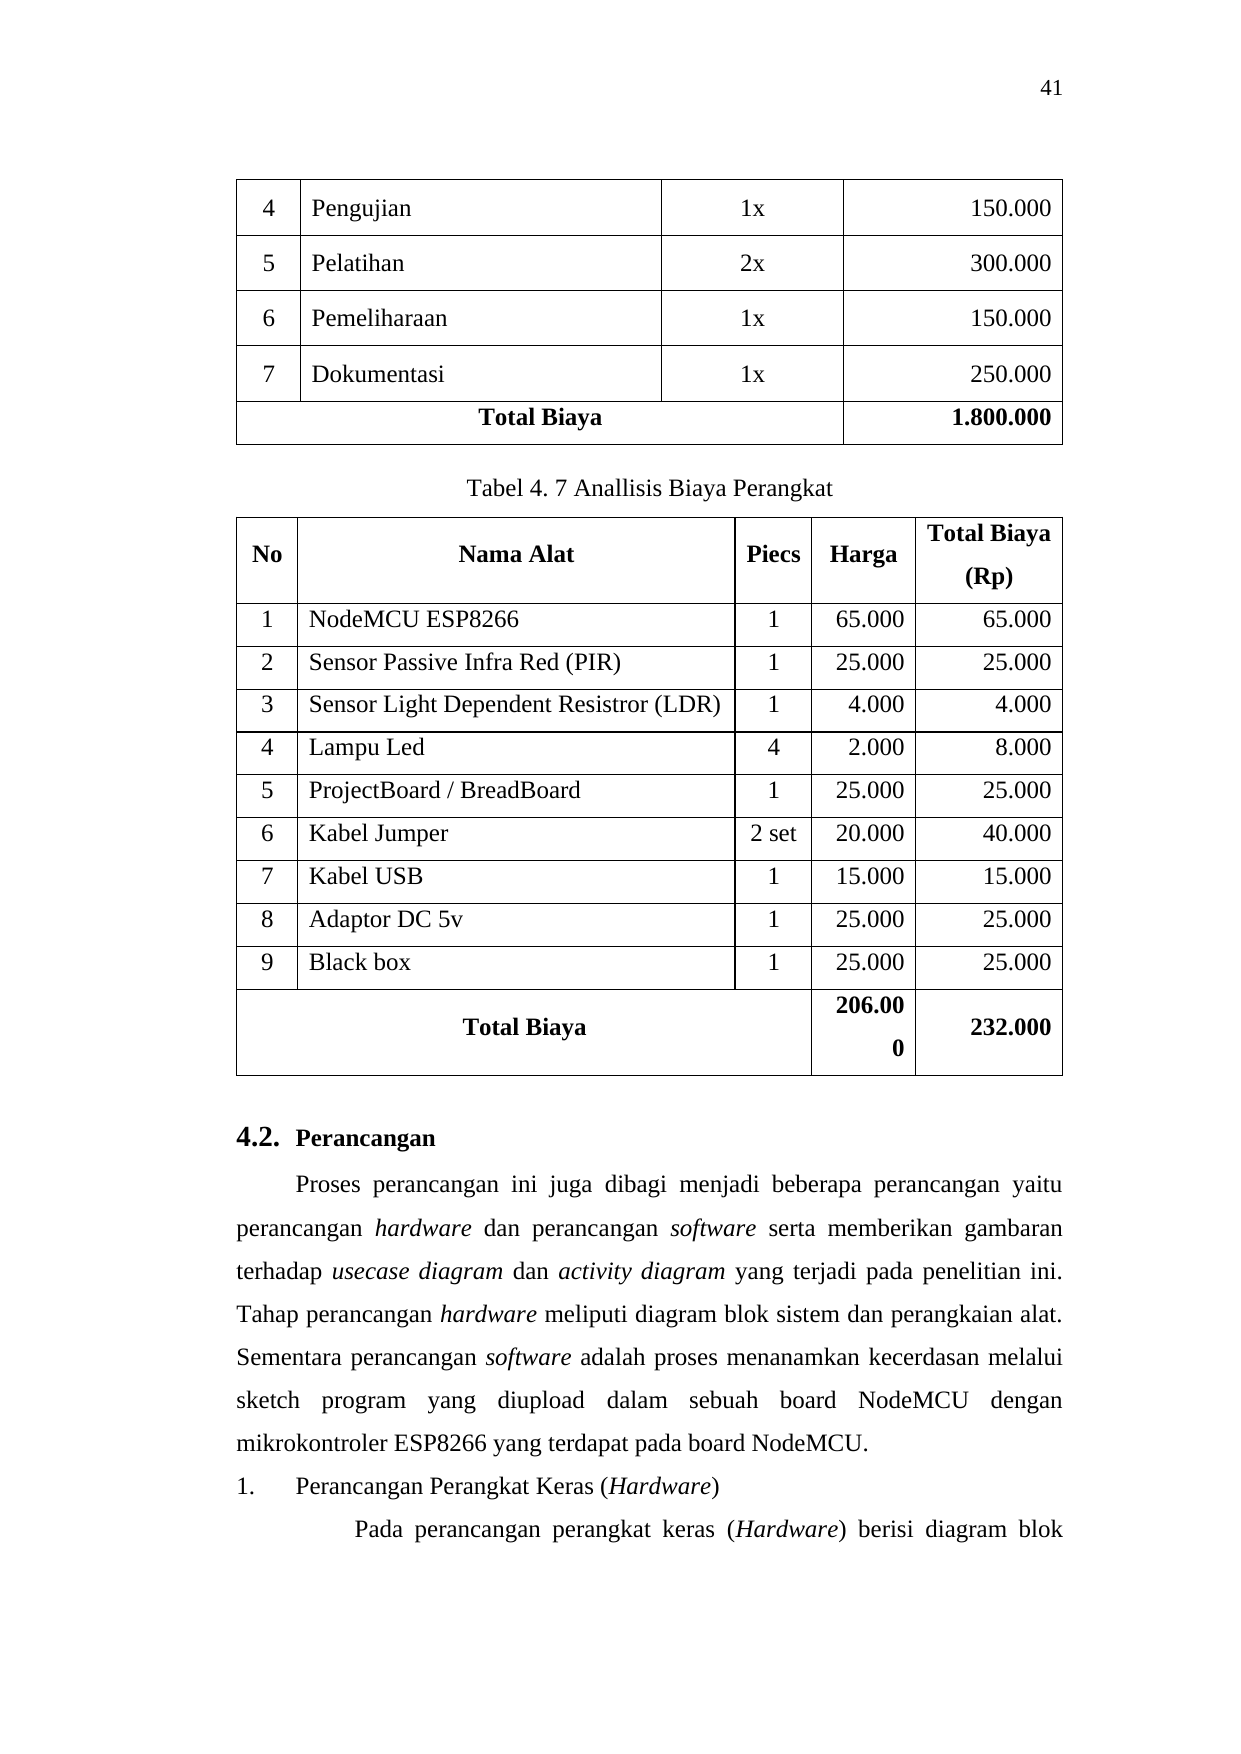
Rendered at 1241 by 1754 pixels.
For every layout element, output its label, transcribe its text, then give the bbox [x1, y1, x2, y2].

table_cell 40.000 [916, 818, 1062, 860]
table_header Total Biaya (Rp) [916, 518, 1062, 603]
table_cell 25.000 [916, 947, 1062, 989]
table_cell 2 set [736, 818, 811, 860]
table_cell 1 [237, 604, 297, 646]
table_cell 2x [662, 236, 843, 290]
table_cell 25.000 [916, 775, 1062, 817]
table_cell 150.000 [844, 180, 1062, 234]
table_cell 15.000 [812, 861, 915, 903]
table_cell Adaptor DC 5v [298, 904, 734, 946]
table_cell Total Biaya [237, 990, 811, 1075]
table_cell 1 [736, 861, 811, 903]
table_cell 65.000 [916, 604, 1062, 646]
table_cell 20.000 [812, 818, 915, 860]
table_header Piecs [736, 518, 811, 603]
table_cell 4 [237, 180, 300, 234]
table_cell 8 [237, 904, 297, 946]
table_cell 1x [662, 346, 843, 401]
table_cell 7 [237, 861, 297, 903]
table_cell 3 [237, 690, 297, 731]
table_cell 25.000 [916, 647, 1062, 688]
table_cell Pelatihan [301, 236, 661, 290]
table_cell 9 [237, 947, 297, 989]
table_cell 250.000 [844, 346, 1062, 401]
table_cell Sensor Light Dependent Resistror (LDR) [298, 690, 734, 731]
table_cell Kabel Jumper [298, 818, 734, 860]
table_header Harga [812, 518, 915, 603]
table_cell 5 [237, 775, 297, 817]
text Tabel 4. 7 Anallisis Biaya Perangkat [236, 473, 1063, 502]
table_cell Lampu Led [298, 733, 734, 774]
table_cell Pemeliharaan [301, 291, 661, 345]
list Perancangan Perangkat Keras (Hardware) [236, 1471, 1063, 1500]
table_cell 206.000 [812, 990, 915, 1075]
table_cell 65.000 [812, 604, 915, 646]
table_cell 4 [237, 733, 297, 774]
table_cell 1x [662, 291, 843, 345]
table_cell 25.000 [812, 904, 915, 946]
table_cell 6 [237, 291, 300, 345]
table_header Nama Alat [298, 518, 734, 603]
table_cell 25.000 [812, 947, 915, 989]
table_cell 5 [237, 236, 300, 290]
table_cell 25.000 [812, 647, 915, 688]
table_cell 150.000 [844, 291, 1062, 345]
table_cell 15.000 [916, 861, 1062, 903]
table_cell Black box [298, 947, 734, 989]
table_cell 300.000 [844, 236, 1062, 290]
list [295, 1514, 1063, 1543]
table_cell 1 [736, 775, 811, 817]
table_cell 7 [237, 346, 300, 401]
table_cell 1x [662, 180, 843, 234]
table_cell 2 [237, 647, 297, 688]
table_cell 8.000 [916, 733, 1062, 774]
table_cell Sensor Passive Infra Red (PIR) [298, 647, 734, 688]
table_cell ProjectBoard / BreadBoard [298, 775, 734, 817]
table_cell Total Biaya [237, 402, 843, 444]
table_cell 1 [736, 904, 811, 946]
table_cell Dokumentasi [301, 346, 661, 401]
table_cell 1 [736, 604, 811, 646]
text Proses perancangan ini juga dibagi menjadi beberapa perancangan yaitu perancangan hardware dan perancangan software serta memberikan gambaran terhadap usecase diagram dan activity diagram yang terjadi pada penelitian ini. Tahap perancangan hardware meliputi diagram blok sistem dan perangkaian alat. Sementara perancangan software adalah proses menanamkan kecerdasan melalui sketch program yang diupload dalam sebuah board NodeMCU dengan mikrokontroler ESP8266 yang terdapat pada board NodeMCU. [236, 1169, 1063, 1457]
table_cell 6 [237, 818, 297, 860]
table_cell 25.000 [812, 775, 915, 817]
table_cell Kabel USB [298, 861, 734, 903]
table_cell 4 [736, 733, 811, 774]
table_cell 1 [736, 647, 811, 688]
table_cell 1 [736, 690, 811, 731]
subtitle Perancangan [236, 1119, 1063, 1153]
table_cell 4.000 [812, 690, 915, 731]
table_header No [237, 518, 297, 603]
table_cell 1 [736, 947, 811, 989]
table_cell 232.000 [916, 990, 1062, 1075]
table_cell Pengujian [301, 180, 661, 234]
table_cell 4.000 [916, 690, 1062, 731]
table_cell 1.800.000 [844, 402, 1062, 444]
table_cell 2.000 [812, 733, 915, 774]
table_cell 25.000 [916, 904, 1062, 946]
table_cell NodeMCU ESP8266 [298, 604, 734, 646]
